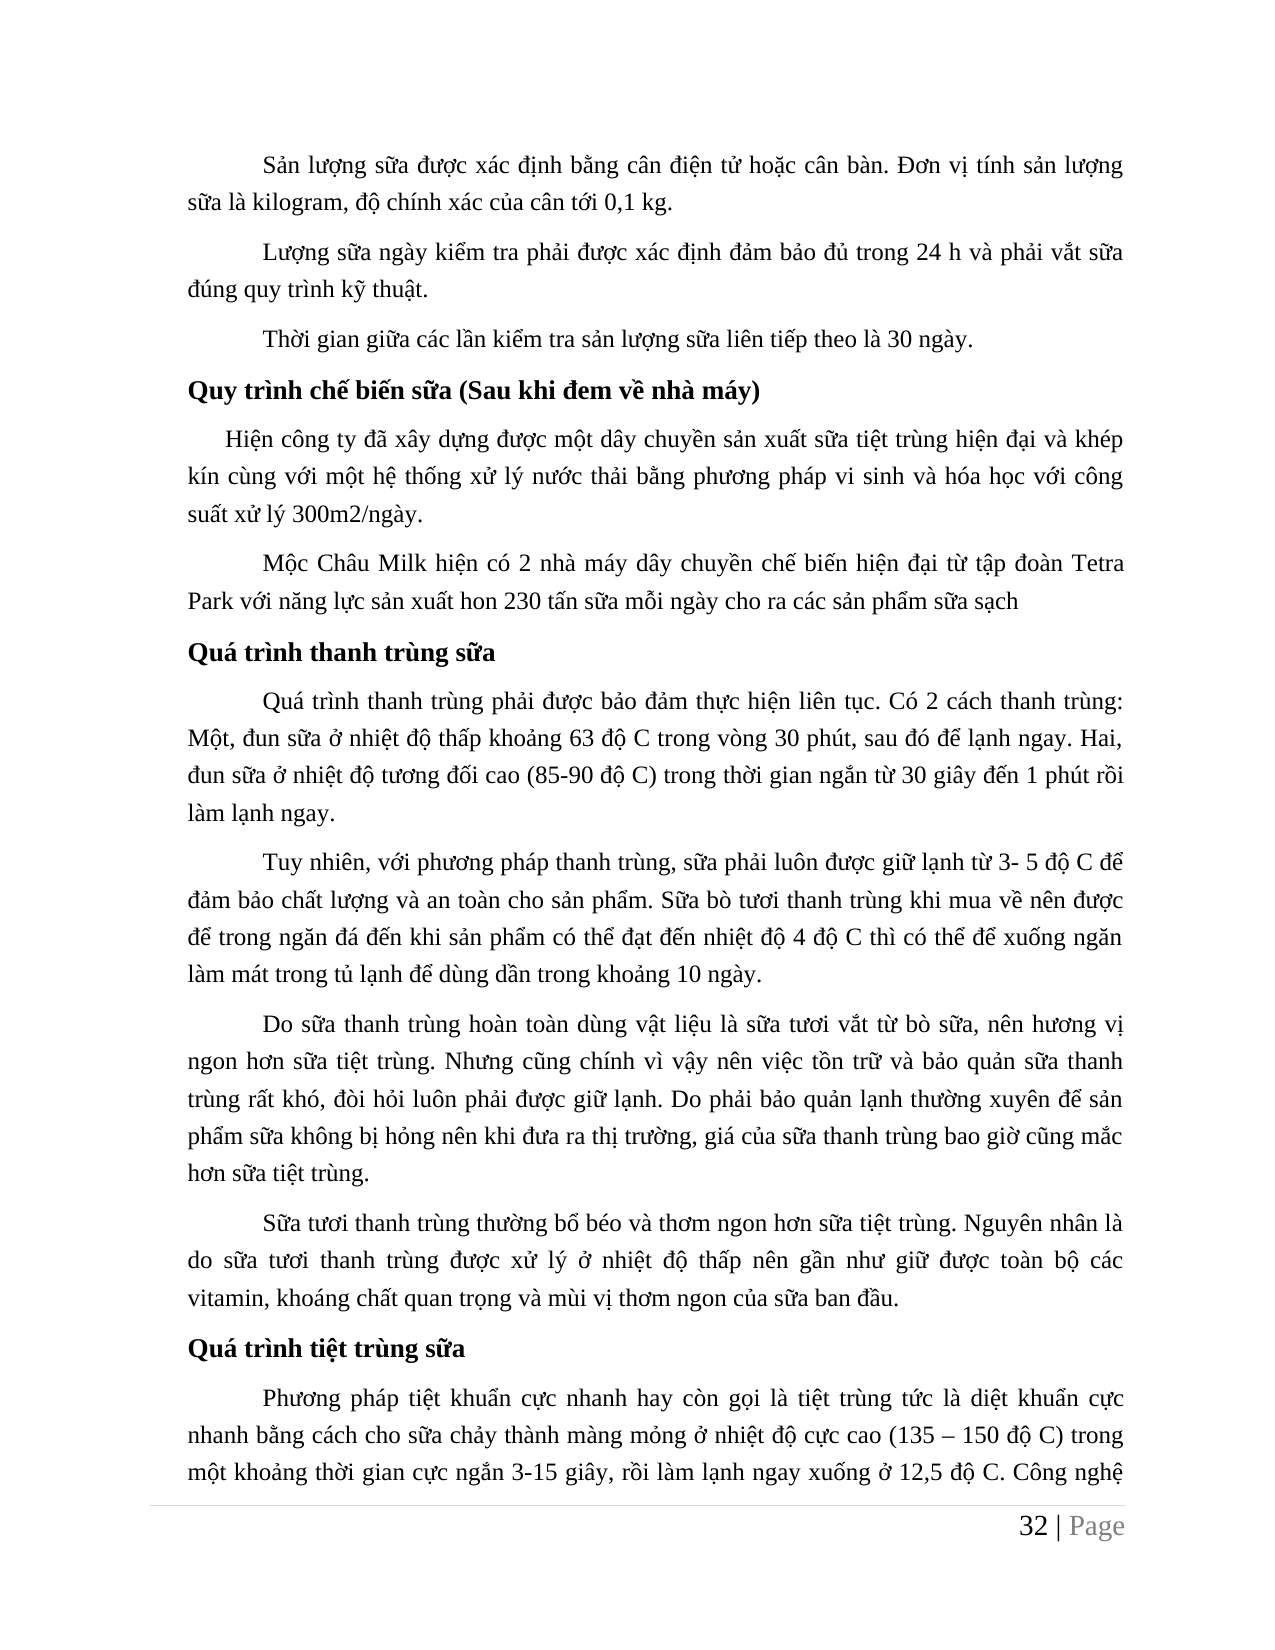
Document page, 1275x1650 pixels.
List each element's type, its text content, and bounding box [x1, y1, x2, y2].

text Quá trình thanh trùng phải được bảo đảm thực hiện liên tục. Có 2 cách thanh trùng: Một, đun sữa ở nhiệt độ thấp khoảng 63 độ C trong vòng 30 phút, sau đó để lạnh ngay. Hai, đun sữa ở nhiệt độ tương đối cao (85-90 độ C) trong thời gian ngắn từ 30 giây đến 1 phút rồi làm lạnh ngay. [187, 686, 1125, 826]
text Lượng sữa ngày kiểm tra phải được xác định đảm bảo đủ trong 24 h và phải vắt sữa đúng quy trình kỹ thuật. [187, 237, 1125, 303]
text Quá trình tiệt trùng sữa [187, 1332, 1125, 1364]
text Sữa tươi thanh trùng thường bổ béo và thơm ngon hơn sữa tiệt trùng. Nguyên nhân là do sữa tươi thanh trùng được xử lý ở nhiệt độ thấp nên gần như giữ được toàn bộ các vitamin, khoáng chất quan trọng và mùi vị thơm ngon của sữa ban đầu. [187, 1208, 1125, 1311]
text Hiện công ty đã xây dựng được một dây chuyền sản xuất sữa tiệt trùng hiện đại và khép kín cùng với một hệ thống xử lý nước thải bằng phương pháp vi sinh và hóa học với công suất xử lý 300m2/ngày. [187, 424, 1125, 527]
text Do sữa thanh trùng hoàn toàn dùng vật liệu là sữa tươi vắt từ bò sữa, nên hương vị ngon hơn sữa tiệt trùng. Nhưng cũng chính vì vậy nên việc tồn trữ và bảo quản sữa thanh trùng rất khó, đòi hỏi luôn phải được giữ lạnh. Do phải bảo quản lạnh thường xuyên để sản phẩm sữa không bị hỏng nên khi đưa ra thị trường, giá của sữa thanh trùng bao giờ cũng mắc hơn sữa tiệt trùng. [187, 1009, 1125, 1187]
text Sản lượng sữa được xác định bằng cân điện tử hoặc cân bàn. Đơn vị tính sản lượng sữa là kilogram, độ chính xác của cân tới 0,1 kg. [187, 150, 1125, 216]
text Mộc Châu Milk hiện có 2 nhà máy dây chuyền chế biến hiện đại từ tập đoàn Tetra Park với năng lực sản xuất hon 230 tấn sữa mỗi ngày cho ra các sản phẩm sữa sạch [187, 548, 1125, 614]
text Quá trình thanh trùng sữa [187, 636, 1125, 667]
text Quy trình chế biến sữa (Sau khi đem về nhà máy) [187, 374, 1125, 405]
text Thời gian giữa các lần kiểm tra sản lượng sữa liên tiếp theo là 30 ngày. [187, 324, 1125, 353]
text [187, 1383, 1125, 1486]
text Tuy nhiên, với phương pháp thanh trùng, sữa phải luôn được giữ lạnh từ 3- 5 độ C để đảm bảo chất lượng và an toàn cho sản phẩm. Sữa bò tươi thanh trùng khi mua về nên được để trong ngăn đá đến khi sản phẩm có thể đạt đến nhiệt độ 4 độ C thì có thể để xuống ngăn làm mát trong tủ lạnh để dùng dần trong khoảng 10 ngày. [187, 847, 1125, 988]
